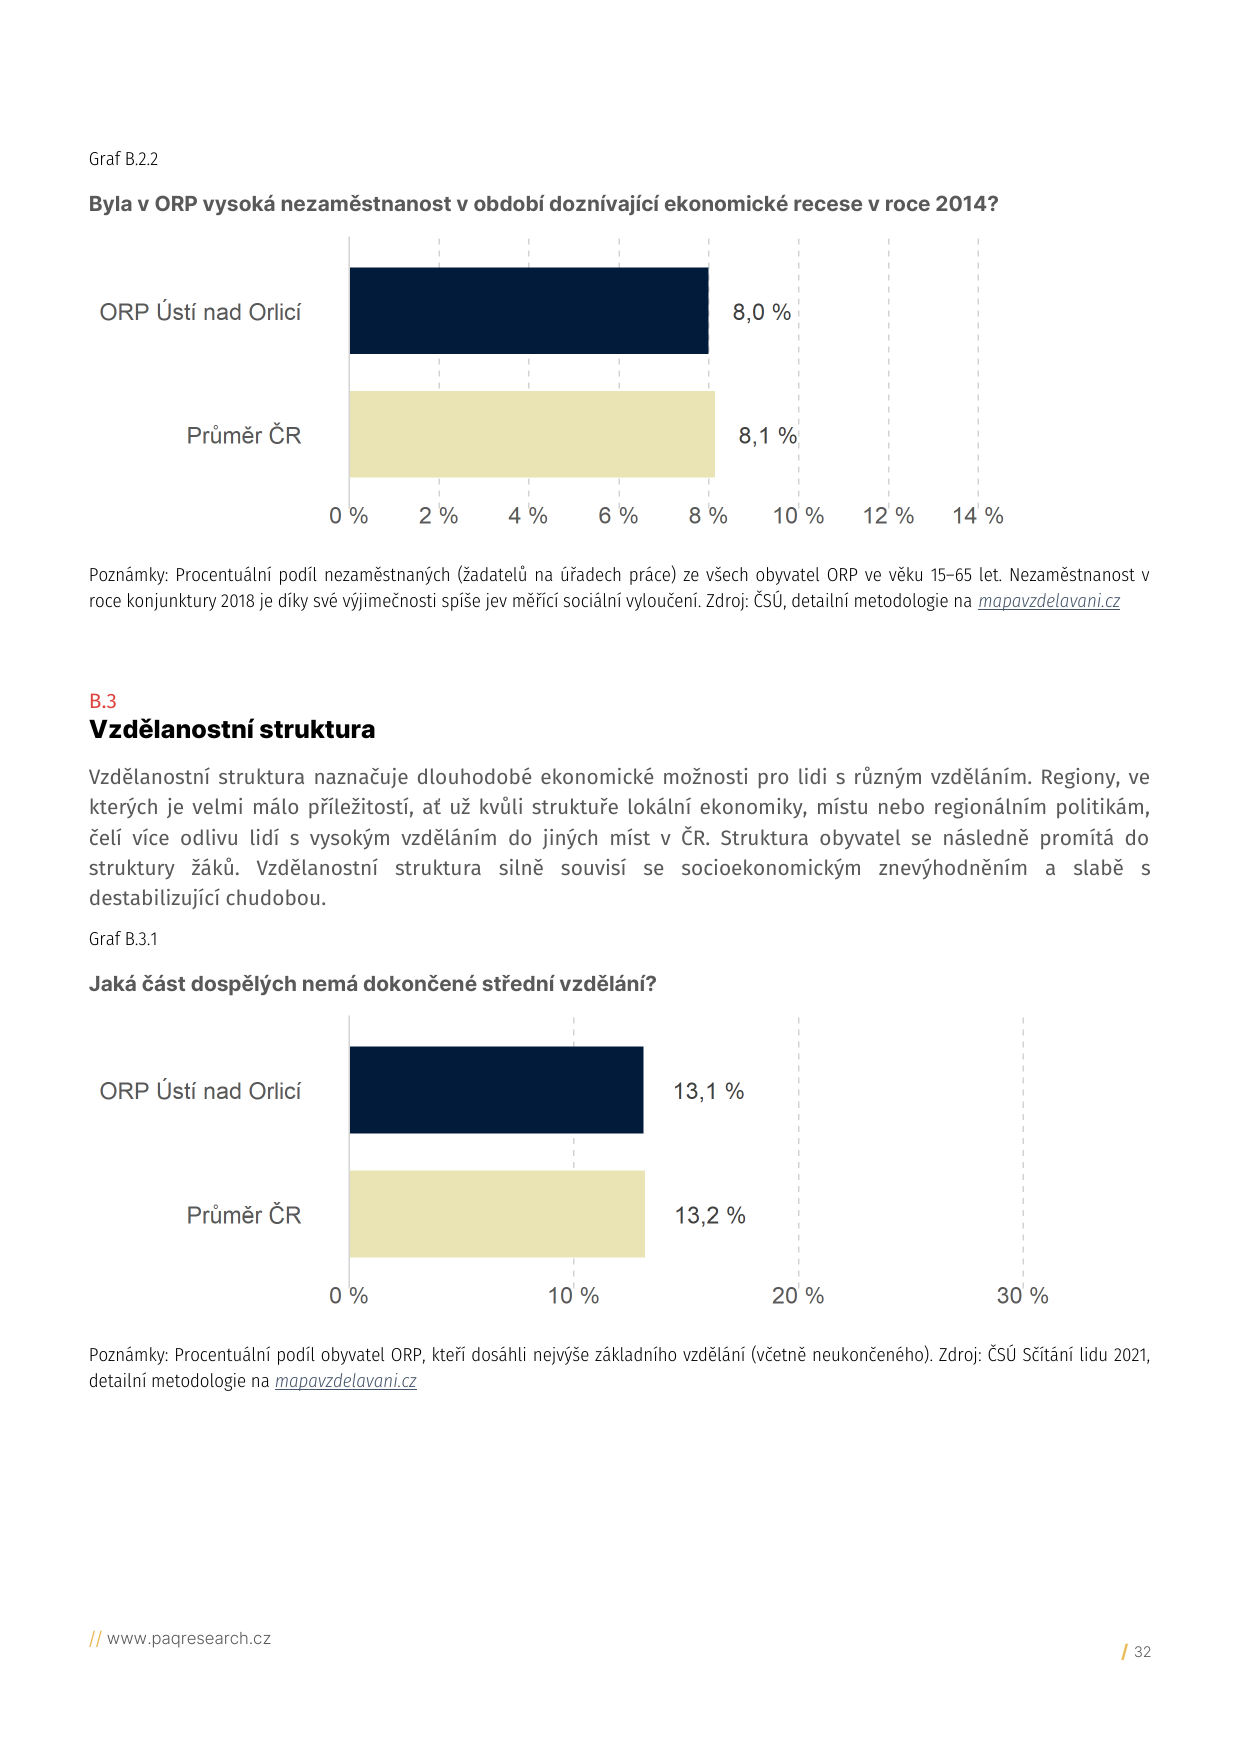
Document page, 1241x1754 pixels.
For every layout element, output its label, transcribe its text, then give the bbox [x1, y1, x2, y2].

text Graf B.3.1 [89, 927, 1152, 950]
text Jaká část dospělých nemá dokončené střední vzdělání? [89, 966, 1152, 996]
text Poznámky: Procentuální podíl obyvatel ORP, kteří dosáhli nejvýše základního vzdělání (včetně neukončeného). Zdroj: ČSÚ Sčítání lidu 2021, detailní metodologie na mapavzdelavani.cz [89, 1344, 1152, 1392]
text Graf B.2.2 [89, 148, 1152, 170]
picture [88, 996, 1139, 1328]
picture [88, 216, 1139, 548]
text Poznámky: Procentuální podíl nezaměstnaných (žadatelů na úřadech práce) ze všech obyvatel ORP ve věku 15–65 let. Nezaměstnanost v roce konjunktury 2018 je díky své výjimečnosti spíše jev měřící sociální vyloučení. Zdroj: ČSÚ, detailní metodologie na mapavzdelavani.cz [89, 564, 1152, 613]
subtitle Vzdělanostní struktura [89, 714, 1152, 744]
text B.3 [89, 684, 1152, 714]
text Byla v ORP vysoká nezaměstnanost v období doznívající ekonomické recese v roce 2014? [89, 186, 1152, 216]
text Vzdělanostní struktura naznačuje dlouhodobé ekonomické možnosti pro lidi s různým vzděláním. Regiony, ve kterých je velmi málo příležitostí, ať už kvůli struktuře lokální ekonomiky, místu nebo regionálním politikám, čelí více odlivu lidí s vysokým vzděláním do jiných míst v ČR. Struktura obyvatel se následně promítá do struktury žáků. Vzdělanostní struktura silně souvisí se socioekonomickým znevýhodněním a slabě s destabilizující chudobou. [89, 760, 1152, 911]
